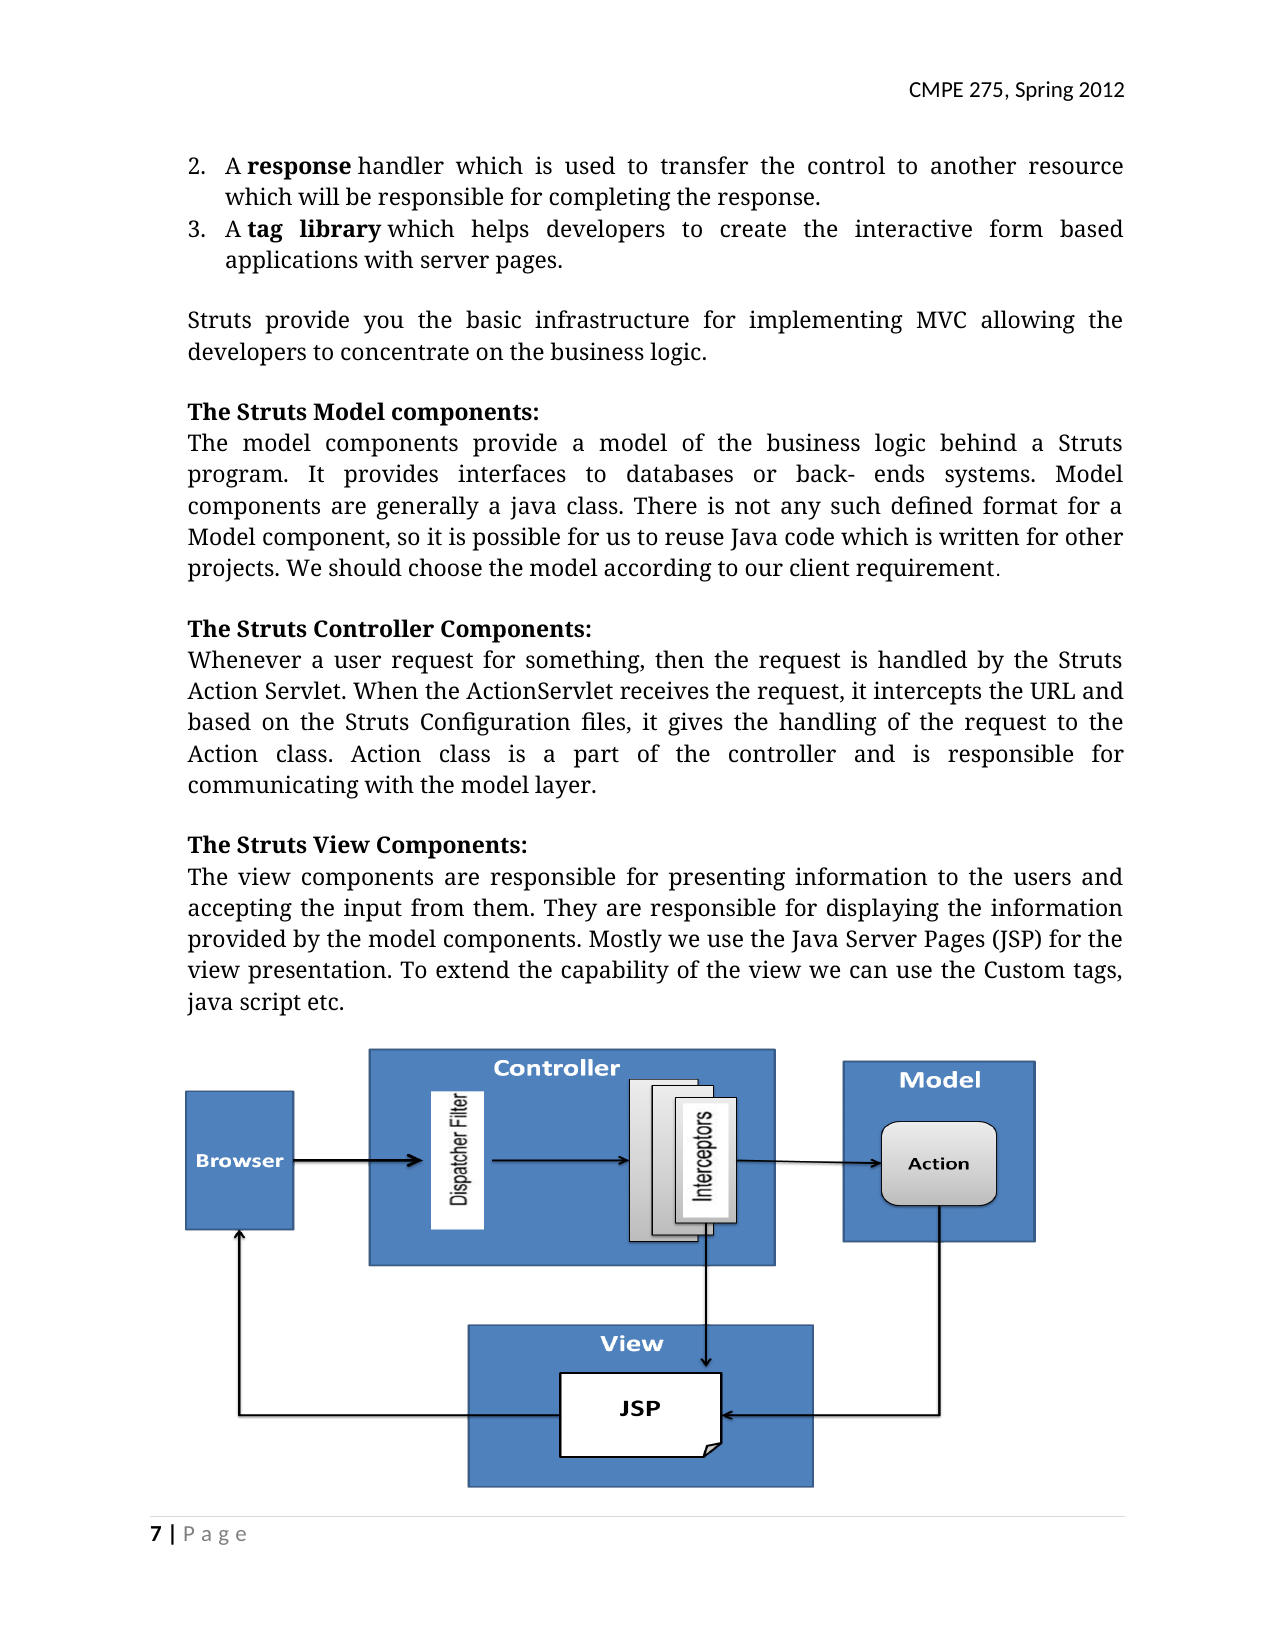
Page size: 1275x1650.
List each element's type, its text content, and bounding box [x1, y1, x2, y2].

text The model components provide a model of the business logic behind a Struts program. It provides interfaces to databases or back- ends systems. Model components are generally a java class. There is not any such defined format for a Model component, so it is possible for us to reuse Java code which is written for other projects. We should choose the model according to our client requirement. [187, 427, 1125, 583]
picture [179, 1045, 1096, 1488]
list A tag library which helps developers to create the interactive form based applications with server pages. [187, 212, 1125, 275]
text The Struts Model components: [187, 396, 1125, 427]
text The Struts Controller Components: [187, 612, 1125, 644]
text The view components are responsible for presenting information to the users and accepting the input from them. They are responsible for displaying the information provided by the model components. Mostly we use the Java Server Pages (JSP) for the view presentation. To extend the capability of the view we can use the Custom tags, java script etc. [187, 860, 1125, 1017]
text Struts provide you the basic infrastructure for implementing MVC allowing the developers to concentrate on the business logic. [187, 304, 1125, 367]
text Whenever a user request for something, then the request is handled by the Struts Action Servlet. When the ActionServlet receives the request, it intercepts the URL and based on the Struts Configuration files, it gives the handling of the request to the Action class. Action class is a part of the controller and is responsible for communicating with the model layer. [187, 644, 1125, 800]
list A response handler which is used to transfer the control to another resource which will be responsible for completing the response. [187, 150, 1125, 212]
text The Struts View Components: [187, 829, 1125, 860]
